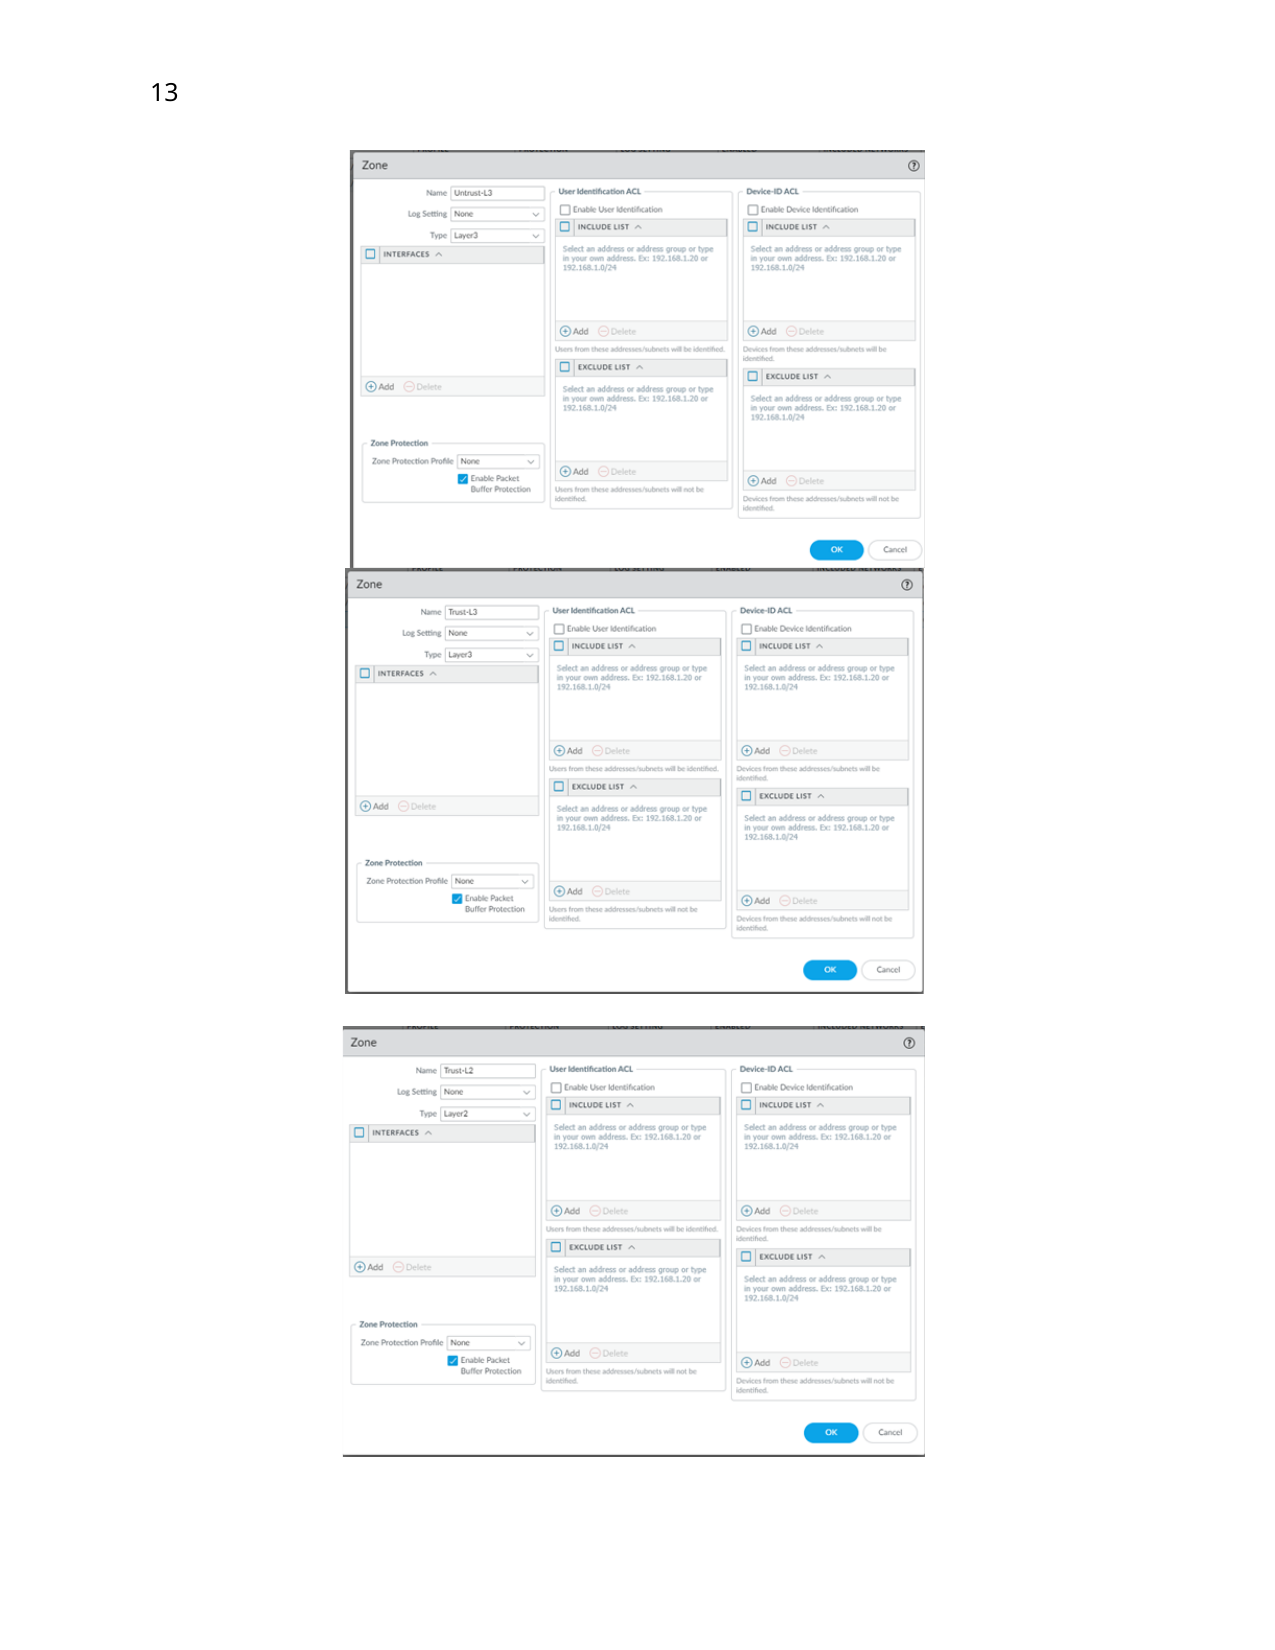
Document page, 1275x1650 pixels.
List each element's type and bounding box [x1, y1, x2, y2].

picture [345, 150, 926, 995]
picture [342, 1026, 926, 1458]
